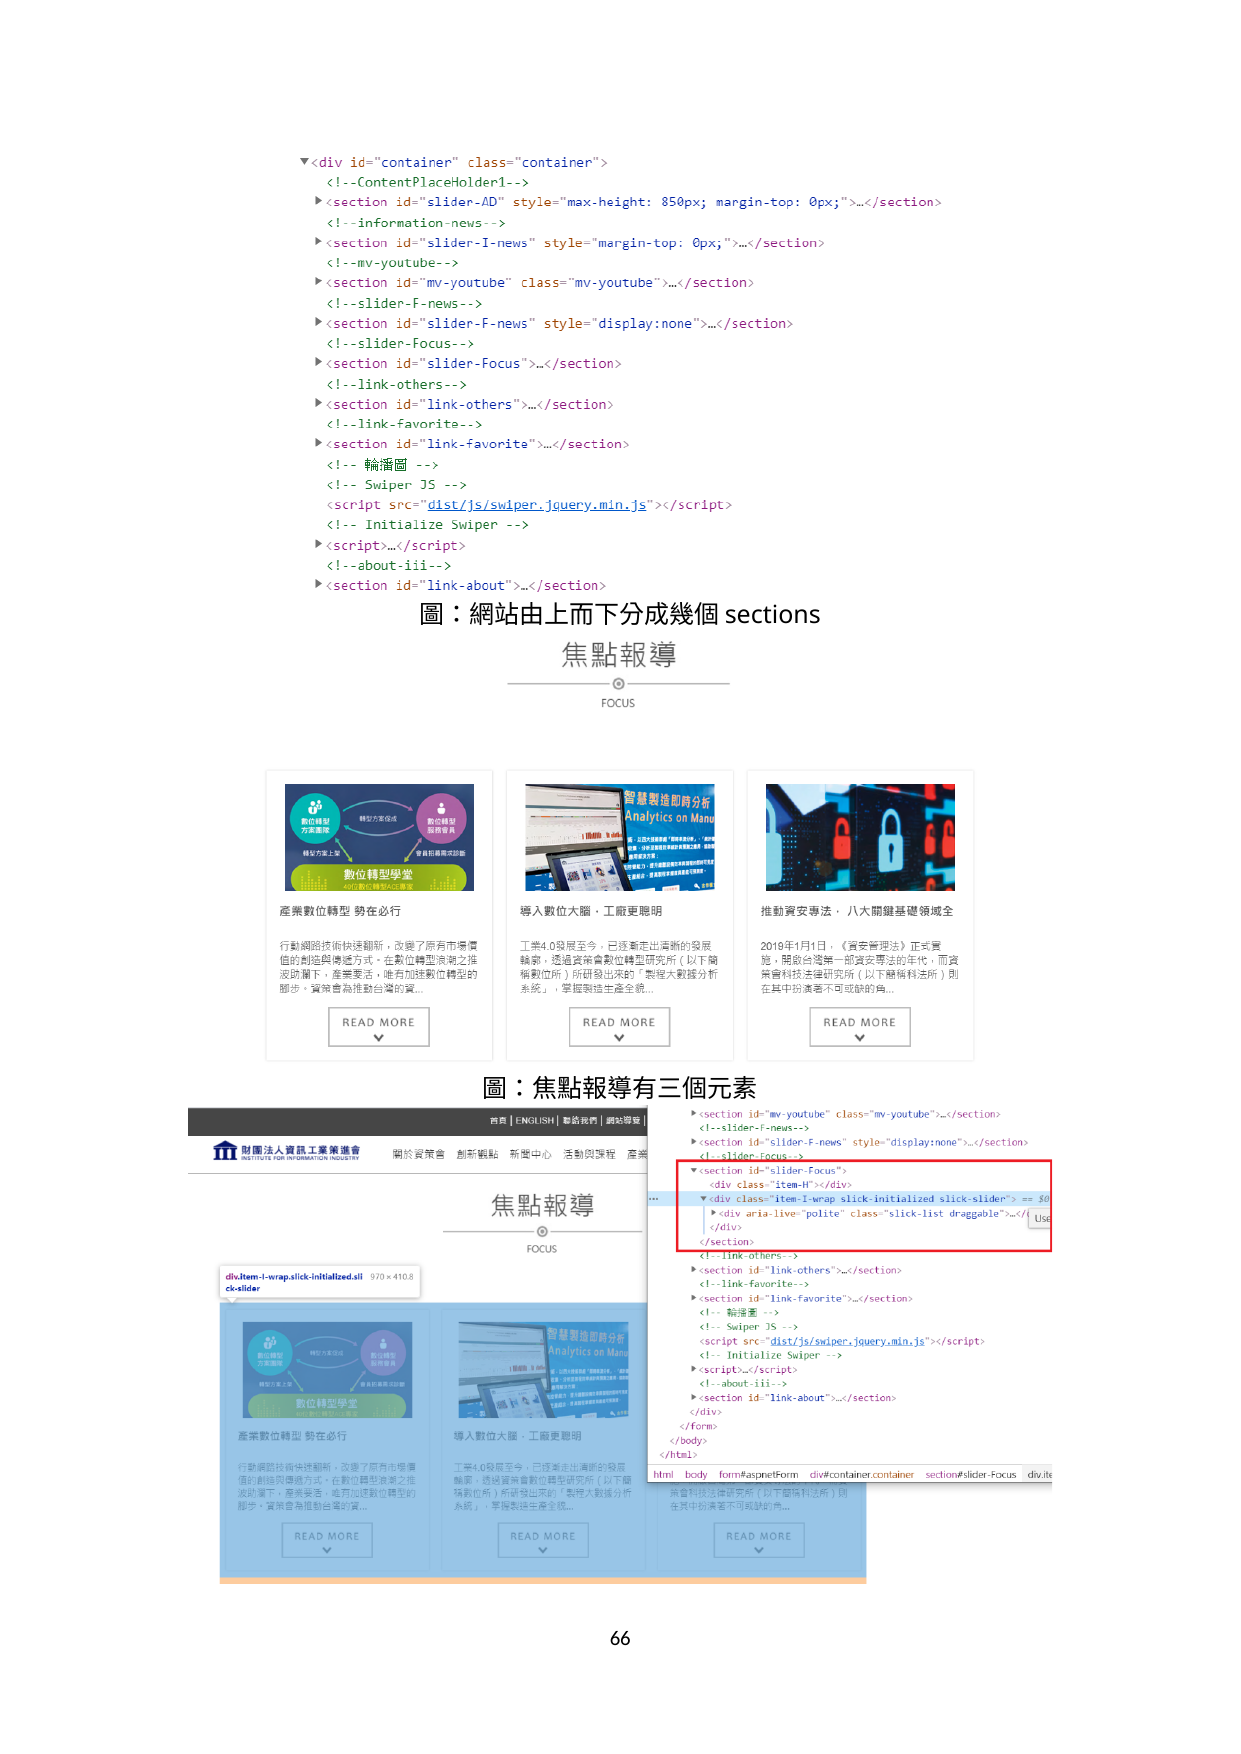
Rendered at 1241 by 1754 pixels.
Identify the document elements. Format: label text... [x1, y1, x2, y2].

picture [259, 630, 982, 1069]
picture [188, 1105, 1053, 1584]
text 圖：焦點報導有三個元素 [187, 1069, 1053, 1105]
text 圖：網站由上而下分成幾個sections [187, 594, 1053, 630]
picture [293, 150, 947, 595]
